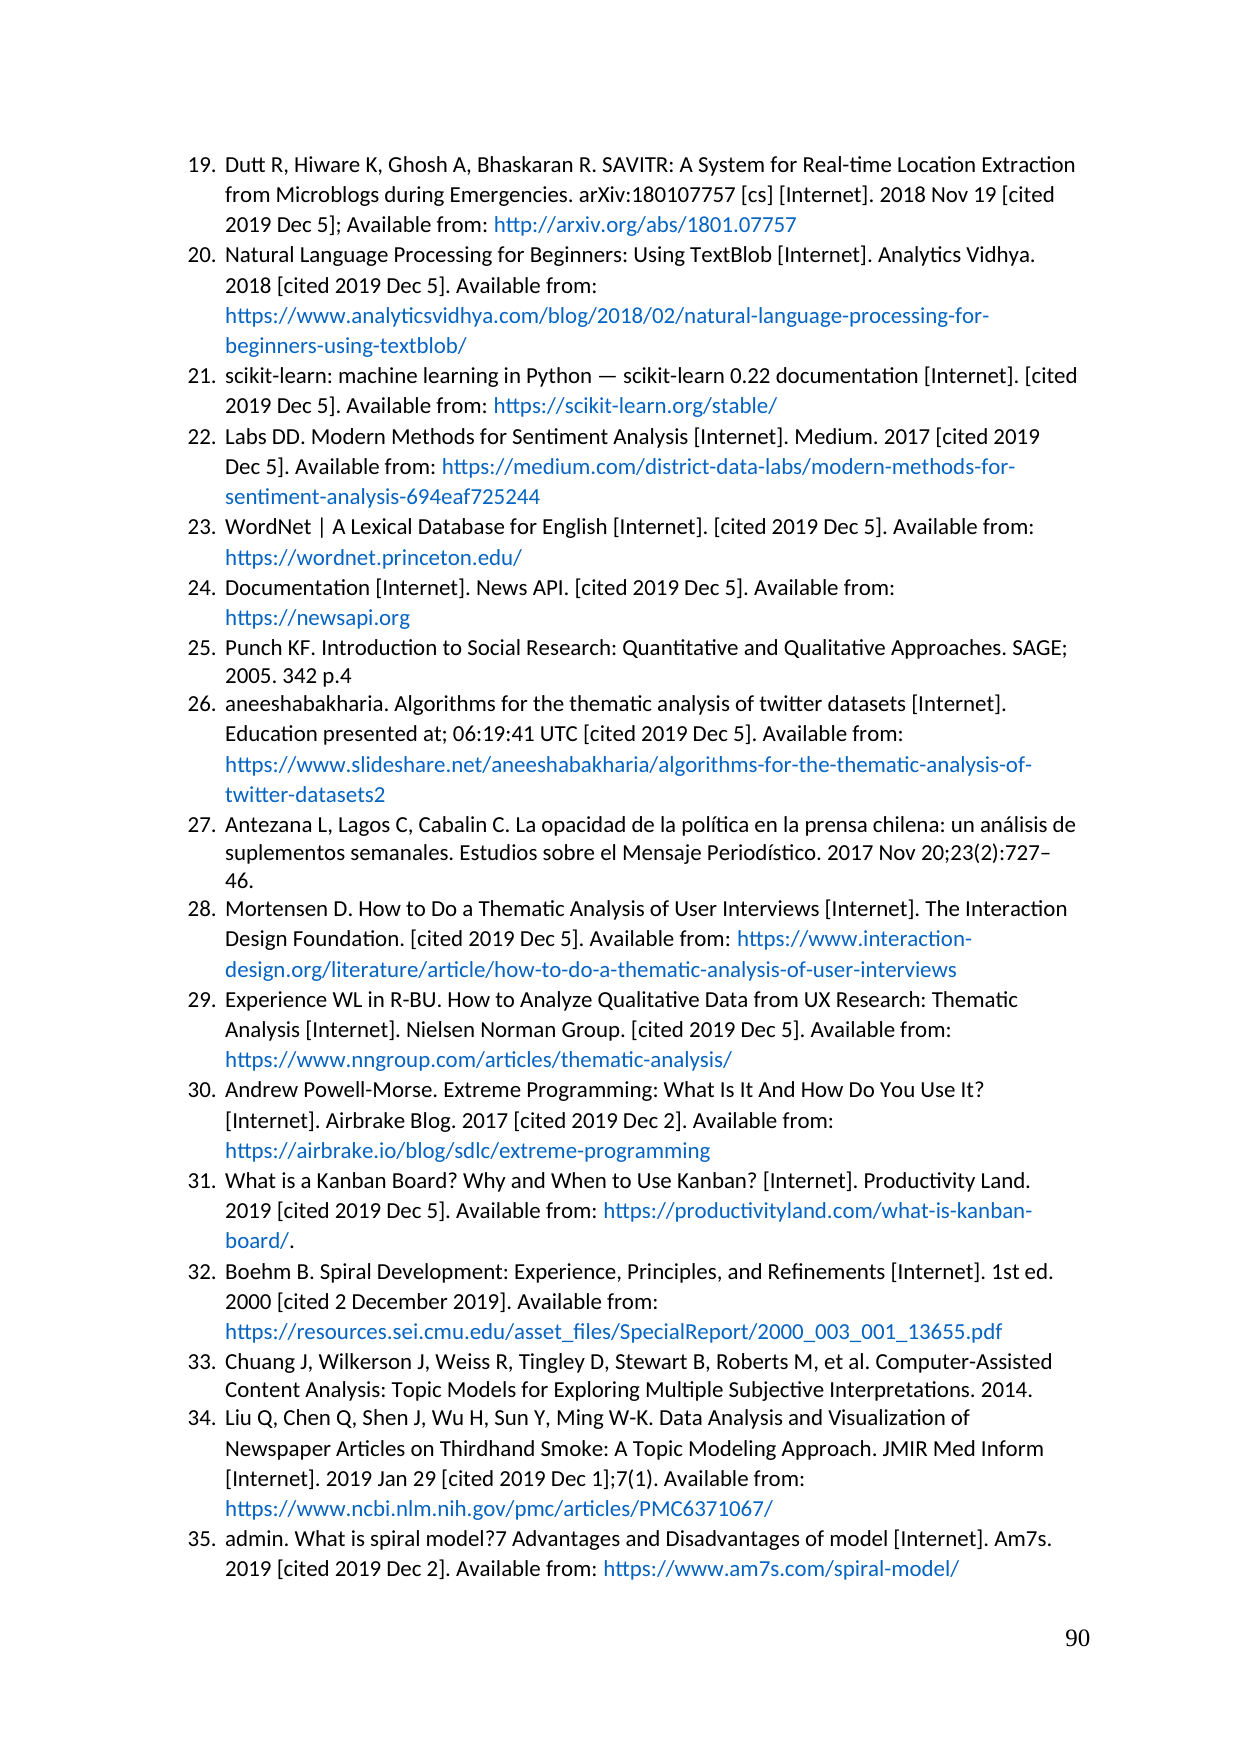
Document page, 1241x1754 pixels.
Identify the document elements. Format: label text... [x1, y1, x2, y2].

list Documentation [Internet]. News API. [cited 2019 Dec 5]. Available from: https://newsapi.org [187, 573, 1080, 631]
list Boehm B. Spiral Development: Experience, Principles, and Refinements [Internet]. 1st ed. 2000 [cited 2 December 2019]. Available from: https://resources.sei.cmu.edu/asset_files/SpecialReport/2000_003_001_13655.pdf [187, 1257, 1080, 1345]
list scikit-learn: machine learning in Python — scikit-learn 0.22 documentation [Internet]. [cited 2019 Dec 5]. Available from: https://scikit-learn.org/stable/ [187, 361, 1080, 420]
list Andrew Powell-Morse. Extreme Programming: What Is It And How Do You Use It? [Internet]. Airbrake Blog. 2017 [cited 2019 Dec 2]. Available from: https://airbrake.io/blog/sdlc/extreme-programming [187, 1076, 1080, 1164]
list Mortensen D. How to Do a Thematic Analysis of User Interviews [Internet]. The Interaction Design Foundation. [cited 2019 Dec 5]. Available from: https://www.interaction-design.org/literature/article/how-to-do-a-thematic-analysis-of-user-interviews [187, 894, 1080, 983]
list Labs DD. Modern Methods for Sentiment Analysis [Internet]. Medium. 2017 [cited 2019 Dec 5]. Available from: https://medium.com/district-data-labs/modern-methods-for-sentiment-analysis-694eaf725244 [187, 422, 1080, 510]
list Antezana L, Lagos C, Cabalin C. La opacidad de la política en la prensa chilena: un análisis de suplementos semanales. Estudios sobre el Mensaje Periodístico. 2017 Nov 20;23(2):727–46. [187, 810, 1080, 894]
list aneeshabakharia. Algorithms for the thematic analysis of twitter datasets [Internet]. Education presented at; 06:19:41 UTC [cited 2019 Dec 5]. Available from: https://www.slideshare.net/aneeshabakharia/algorithms-for-the-thematic-analysis-of-twitter-datasets2 [187, 689, 1080, 808]
list Chuang J, Wilkerson J, Weiss R, Tingley D, Stewart B, Roberts M, et al. Computer-Assisted Content Analysis: Topic Models for Exploring Multiple Subjective Interpretations. 2014. [187, 1347, 1080, 1403]
list admin. What is spiral model?7 Advantages and Disadvantages of model [Internet]. Am7s. 2019 [cited 2019 Dec 2]. Available from: https://www.am7s.com/spiral-model/ [187, 1524, 1080, 1582]
list Dutt R, Hiware K, Ghosh A, Bhaskaran R. SAVITR: A System for Real-time Location Extraction from Microblogs during Emergencies. arXiv:180107757 [cs] [Internet]. 2018 Nov 19 [cited 2019 Dec 5]; Available from: http://arxiv.org/abs/1801.07757 [187, 150, 1080, 238]
list Punch KF. Introduction to Social Research: Quantitative and Qualitative Approaches. SAGE; 2005. 342 p.4 [187, 633, 1080, 689]
list What is a Kanban Board? Why and When to Use Kanban? [Internet]. Productivity Land. 2019 [cited 2019 Dec 5]. Available from: https://productivityland.com/what-is-kanban-board/. [187, 1166, 1080, 1254]
list Natural Language Processing for Beginners: Using TextBlob [Internet]. Analytics Vidhya. 2018 [cited 2019 Dec 5]. Available from: https://www.analyticsvidhya.com/blog/2018/02/natural-language-processing-for-beginners-using-textblob/ [187, 241, 1080, 359]
list Liu Q, Chen Q, Shen J, Wu H, Sun Y, Ming W-K. Data Analysis and Visualization of Newspaper Articles on Thirdhand Smoke: A Topic Modeling Approach. JMIR Med Inform [Internet]. 2019 Jan 29 [cited 2019 Dec 1];7(1). Available from: https://www.ncbi.nlm.nih.gov/pmc/articles/PMC6371067/ [187, 1403, 1080, 1522]
list Experience WL in R-BU. How to Analyze Qualitative Data from UX Research: Thematic Analysis [Internet]. Nielsen Norman Group. [cited 2019 Dec 5]. Available from: https://www.nngroup.com/articles/thematic-analysis/ [187, 985, 1080, 1073]
list WordNet | A Lexical Database for English [Internet]. [cited 2019 Dec 5]. Available from: https://wordnet.princeton.edu/ [187, 512, 1080, 571]
